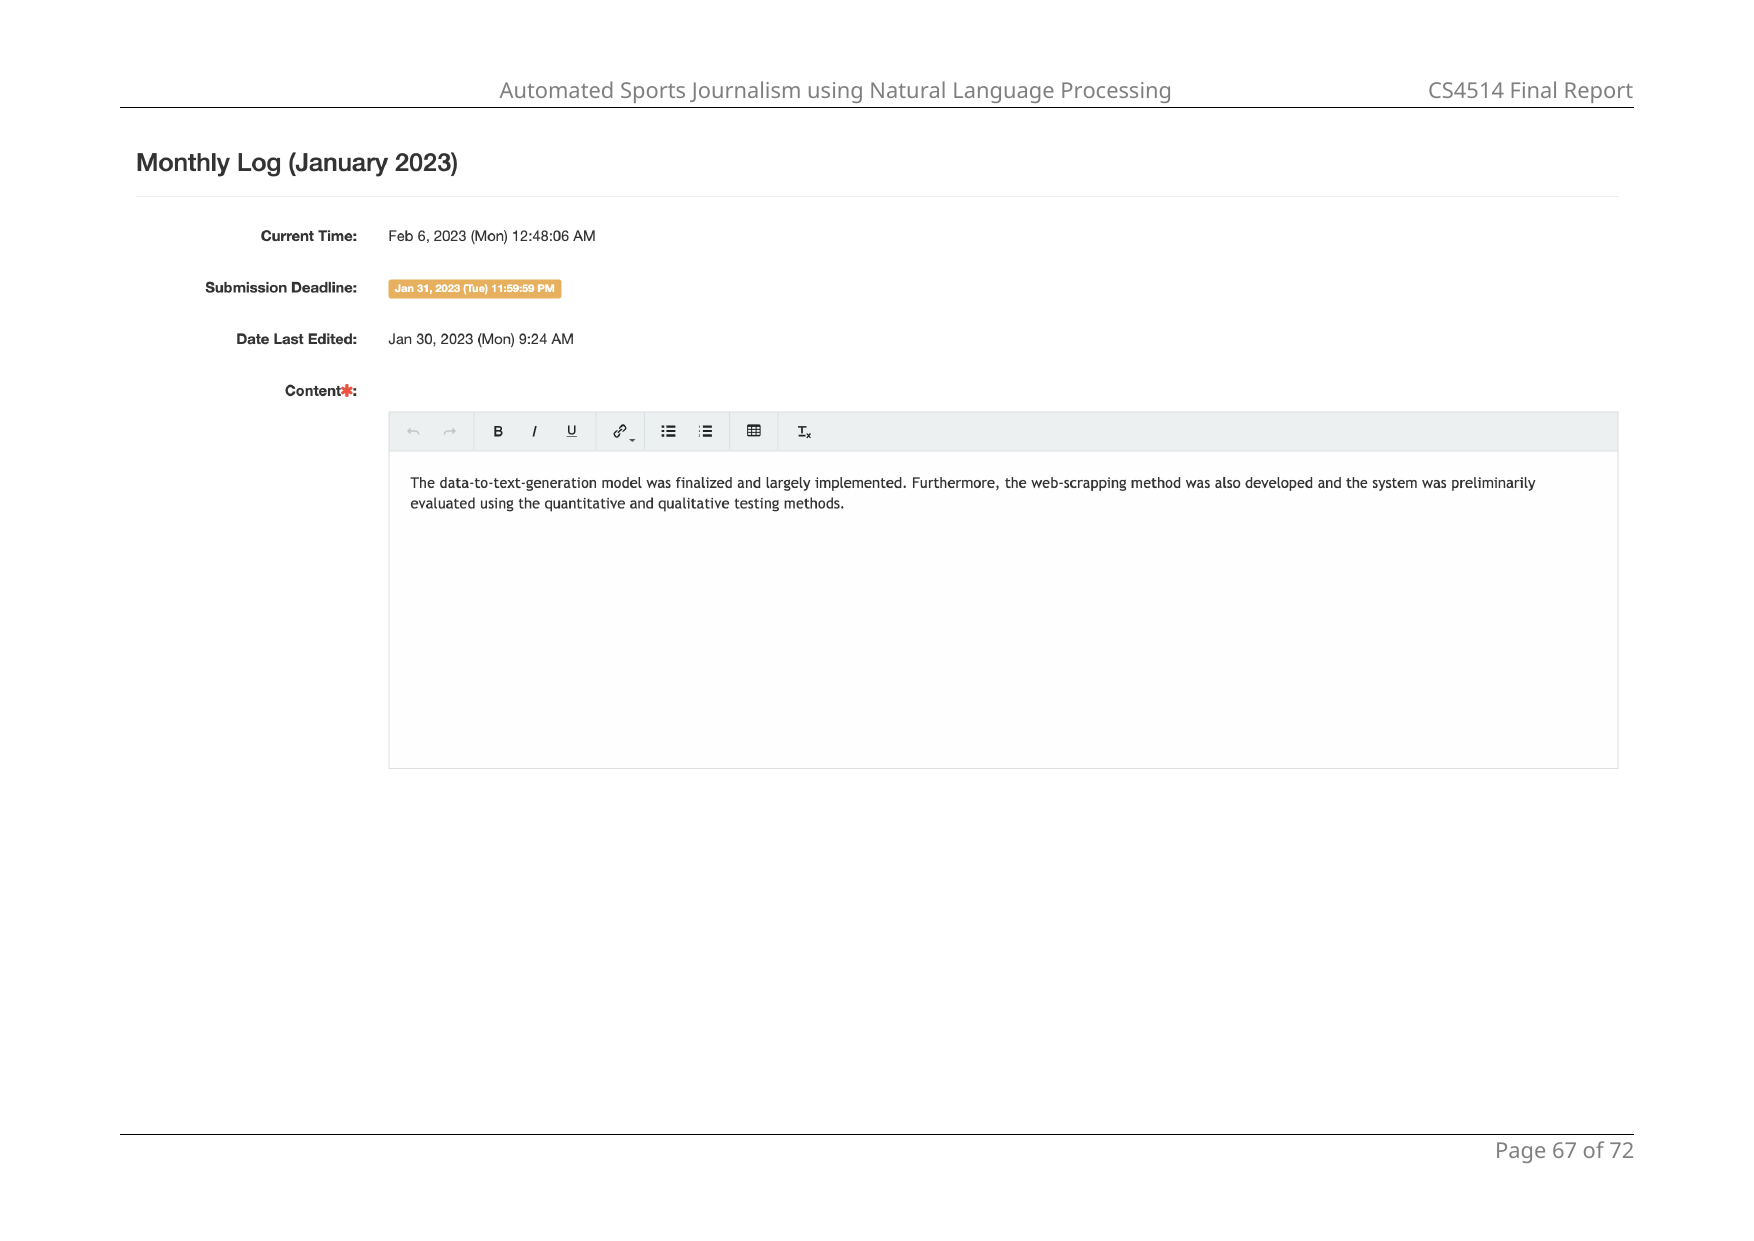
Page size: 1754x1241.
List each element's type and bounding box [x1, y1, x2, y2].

picture [120, 142, 1634, 790]
